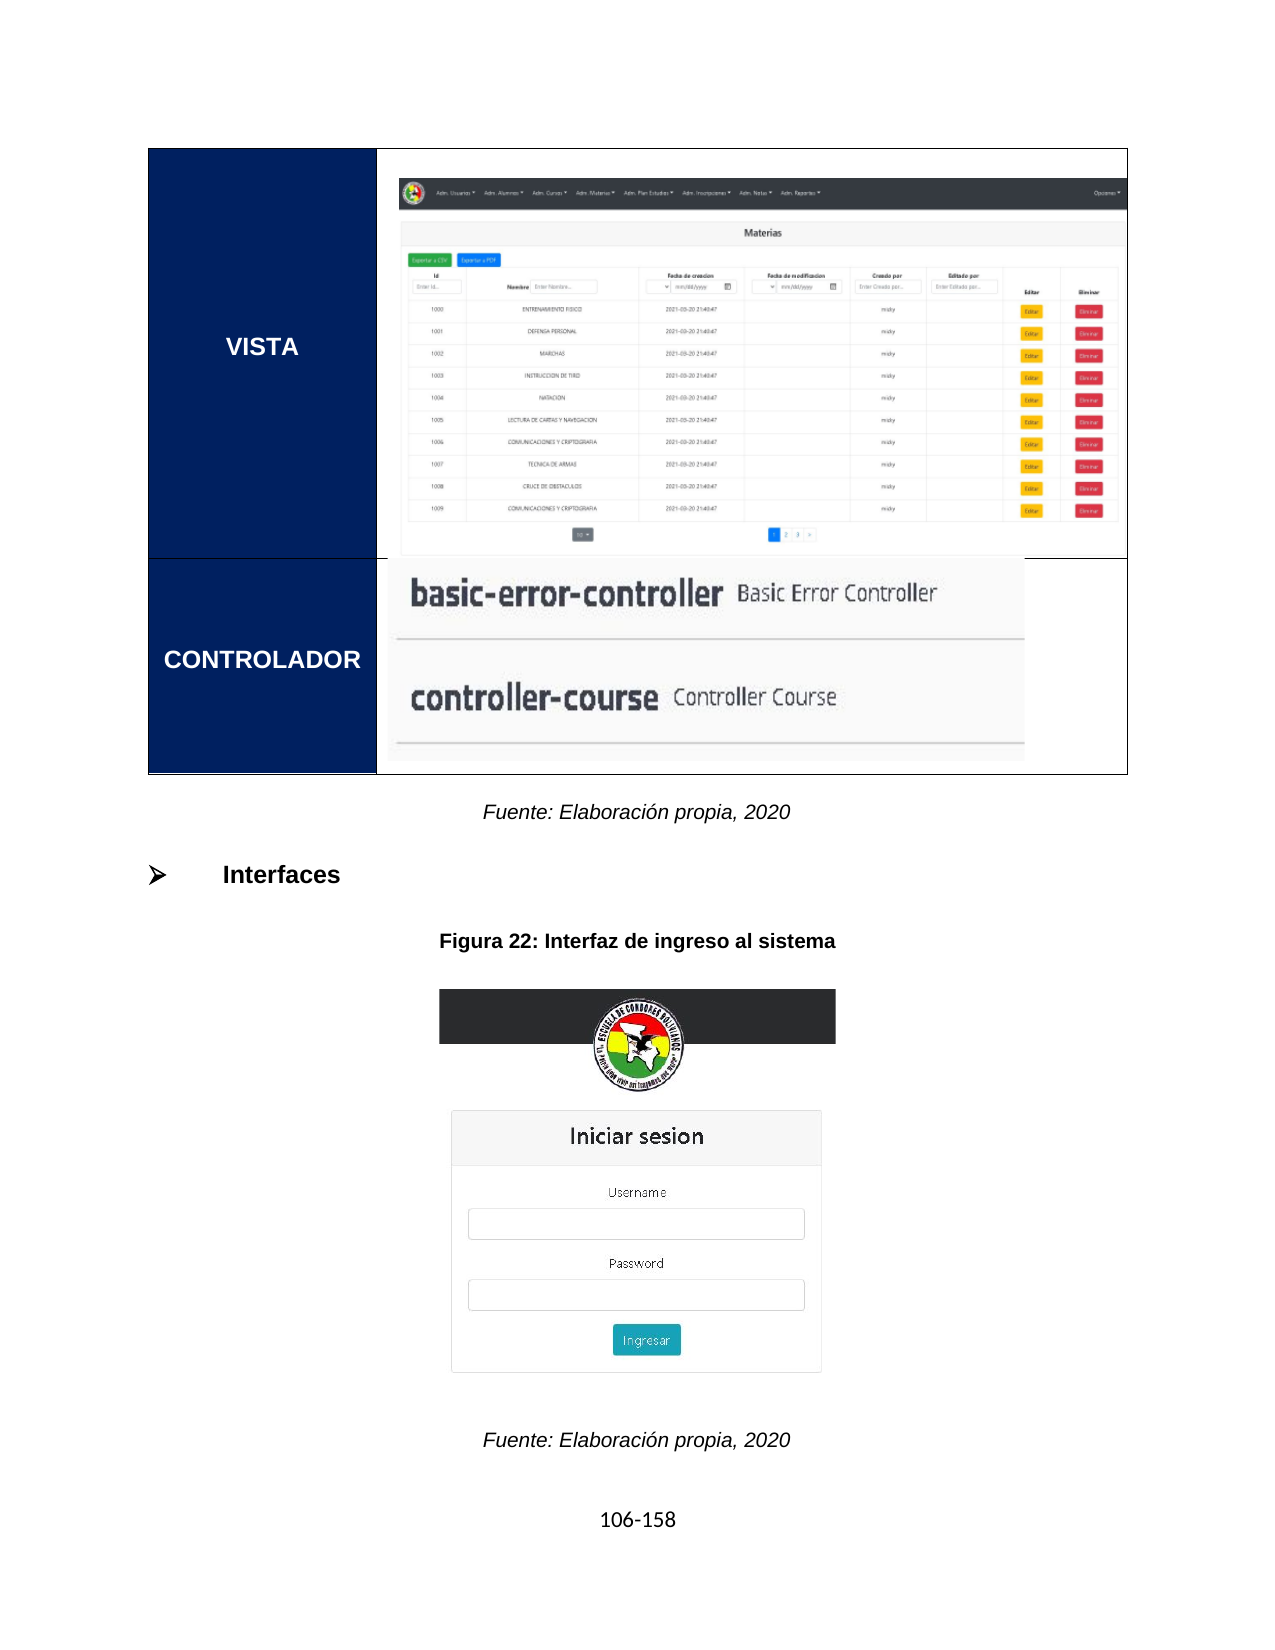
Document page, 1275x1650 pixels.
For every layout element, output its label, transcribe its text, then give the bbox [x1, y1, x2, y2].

picture [387, 178, 1127, 761]
list Interfaces [148, 861, 1127, 889]
text Figura 22: Interfaz de ingreso al sistema [148, 929, 1127, 953]
table_cell [377, 149, 1127, 558]
table_cell CONTROLADOR [149, 559, 376, 773]
picture [439, 989, 836, 1389]
table_cell VISTA [149, 149, 376, 558]
table_cell [377, 559, 1127, 773]
text Fuente: Elaboración propia, 2020 [148, 799, 1127, 823]
text Fuente: Elaboración propia, 2020 [148, 1427, 1127, 1451]
